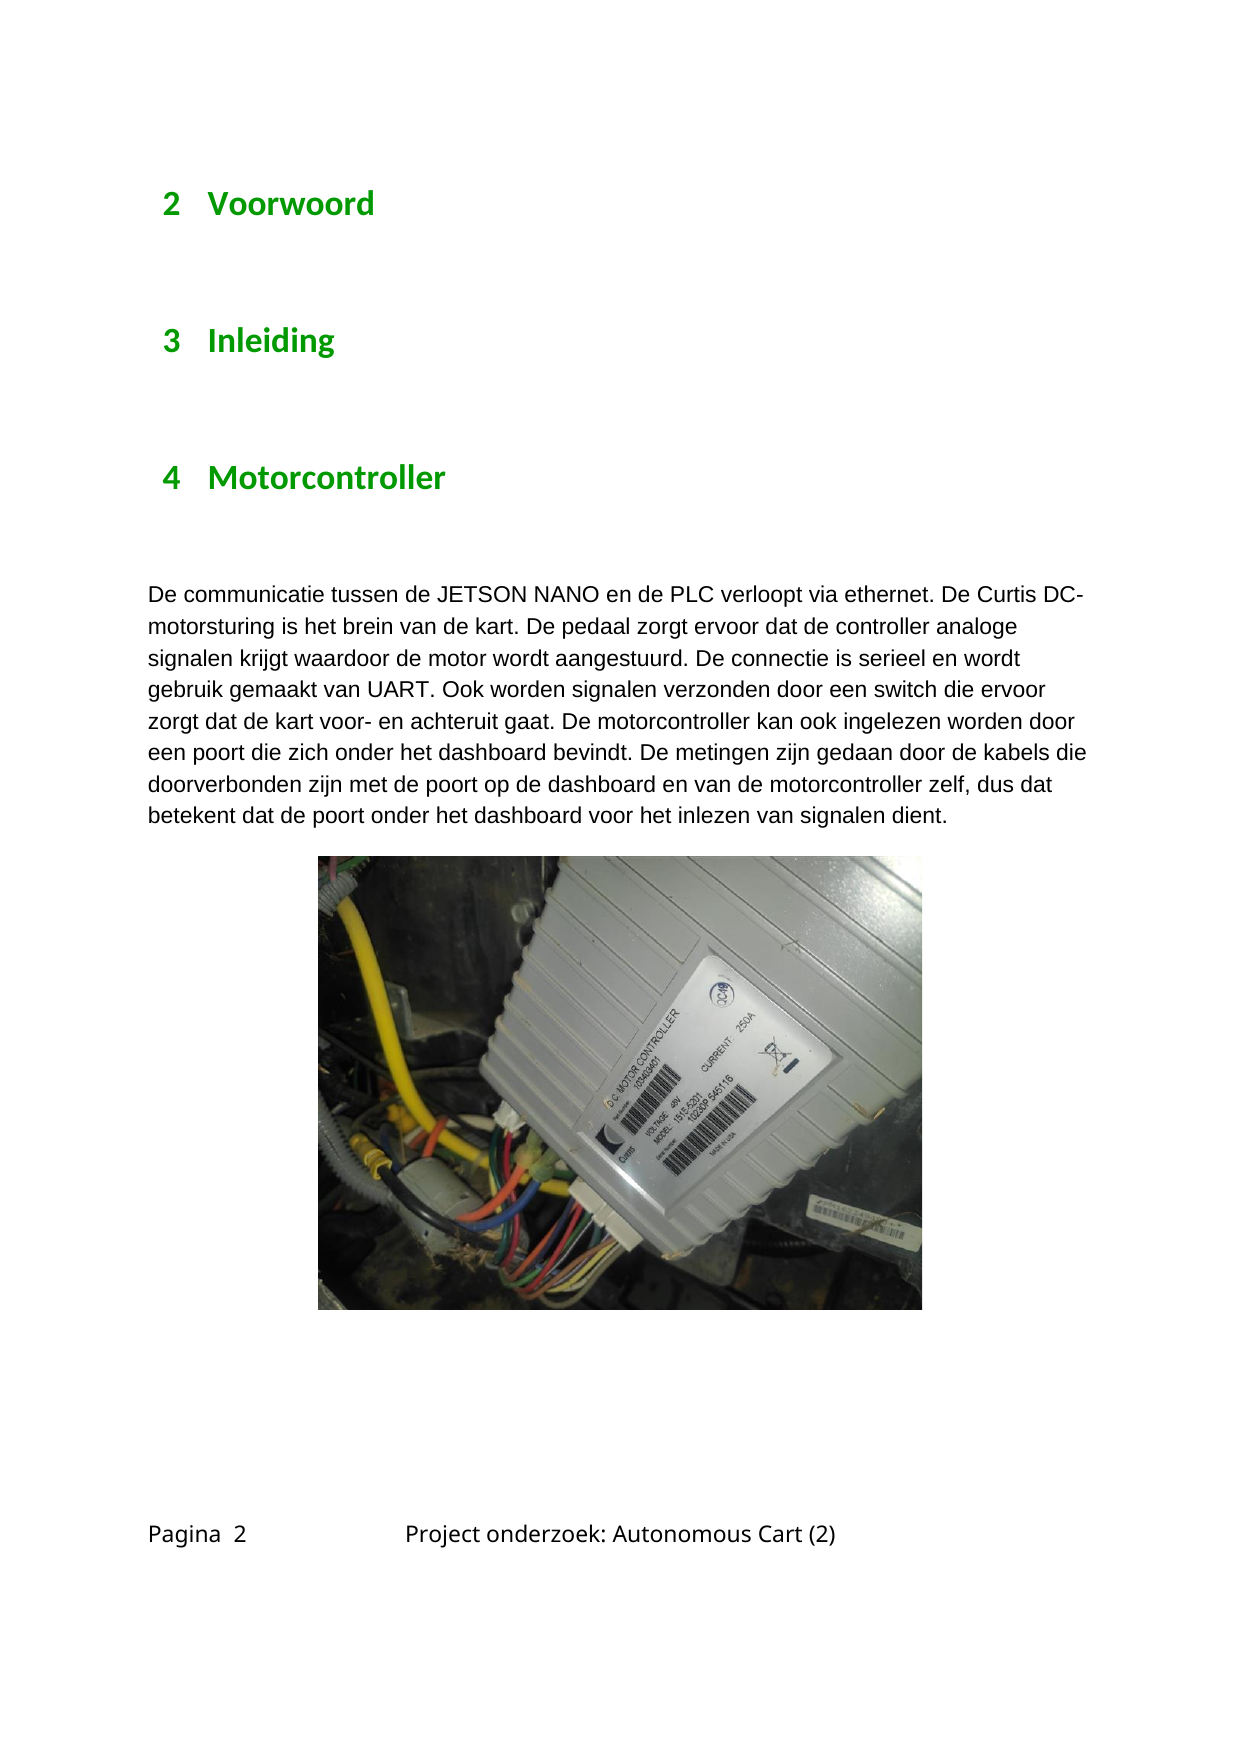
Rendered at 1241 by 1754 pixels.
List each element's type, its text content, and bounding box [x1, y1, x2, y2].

subtitle Inleiding [162, 318, 1093, 361]
subtitle Voorwoord [162, 181, 1093, 224]
subtitle Motorcontroller [162, 455, 1093, 498]
text De communicatie tussen de JETSON NANO en de PLC verloopt via ethernet. De Curtis DC-motorsturing is het brein van de kart. De pedaal zorgt ervoor dat de controller analoge signalen krijgt waardoor de motor wordt aangestuurd. De connectie is serieel en wordt gebruik gemaakt van UART. Ook worden signalen verzonden door een switch die ervoor zorgt dat de kart voor- en achteruit gaat. De motorcontroller kan ook ingelezen worden door een poort die zich onder het dashboard bevindt. De metingen zijn gedaan door de kabels die doorverbonden zijn met de poort op de dashboard en van de motorcontroller zelf, dus dat betekent dat de poort onder het dashboard voor het inlezen van signalen dient. [148, 581, 1093, 829]
